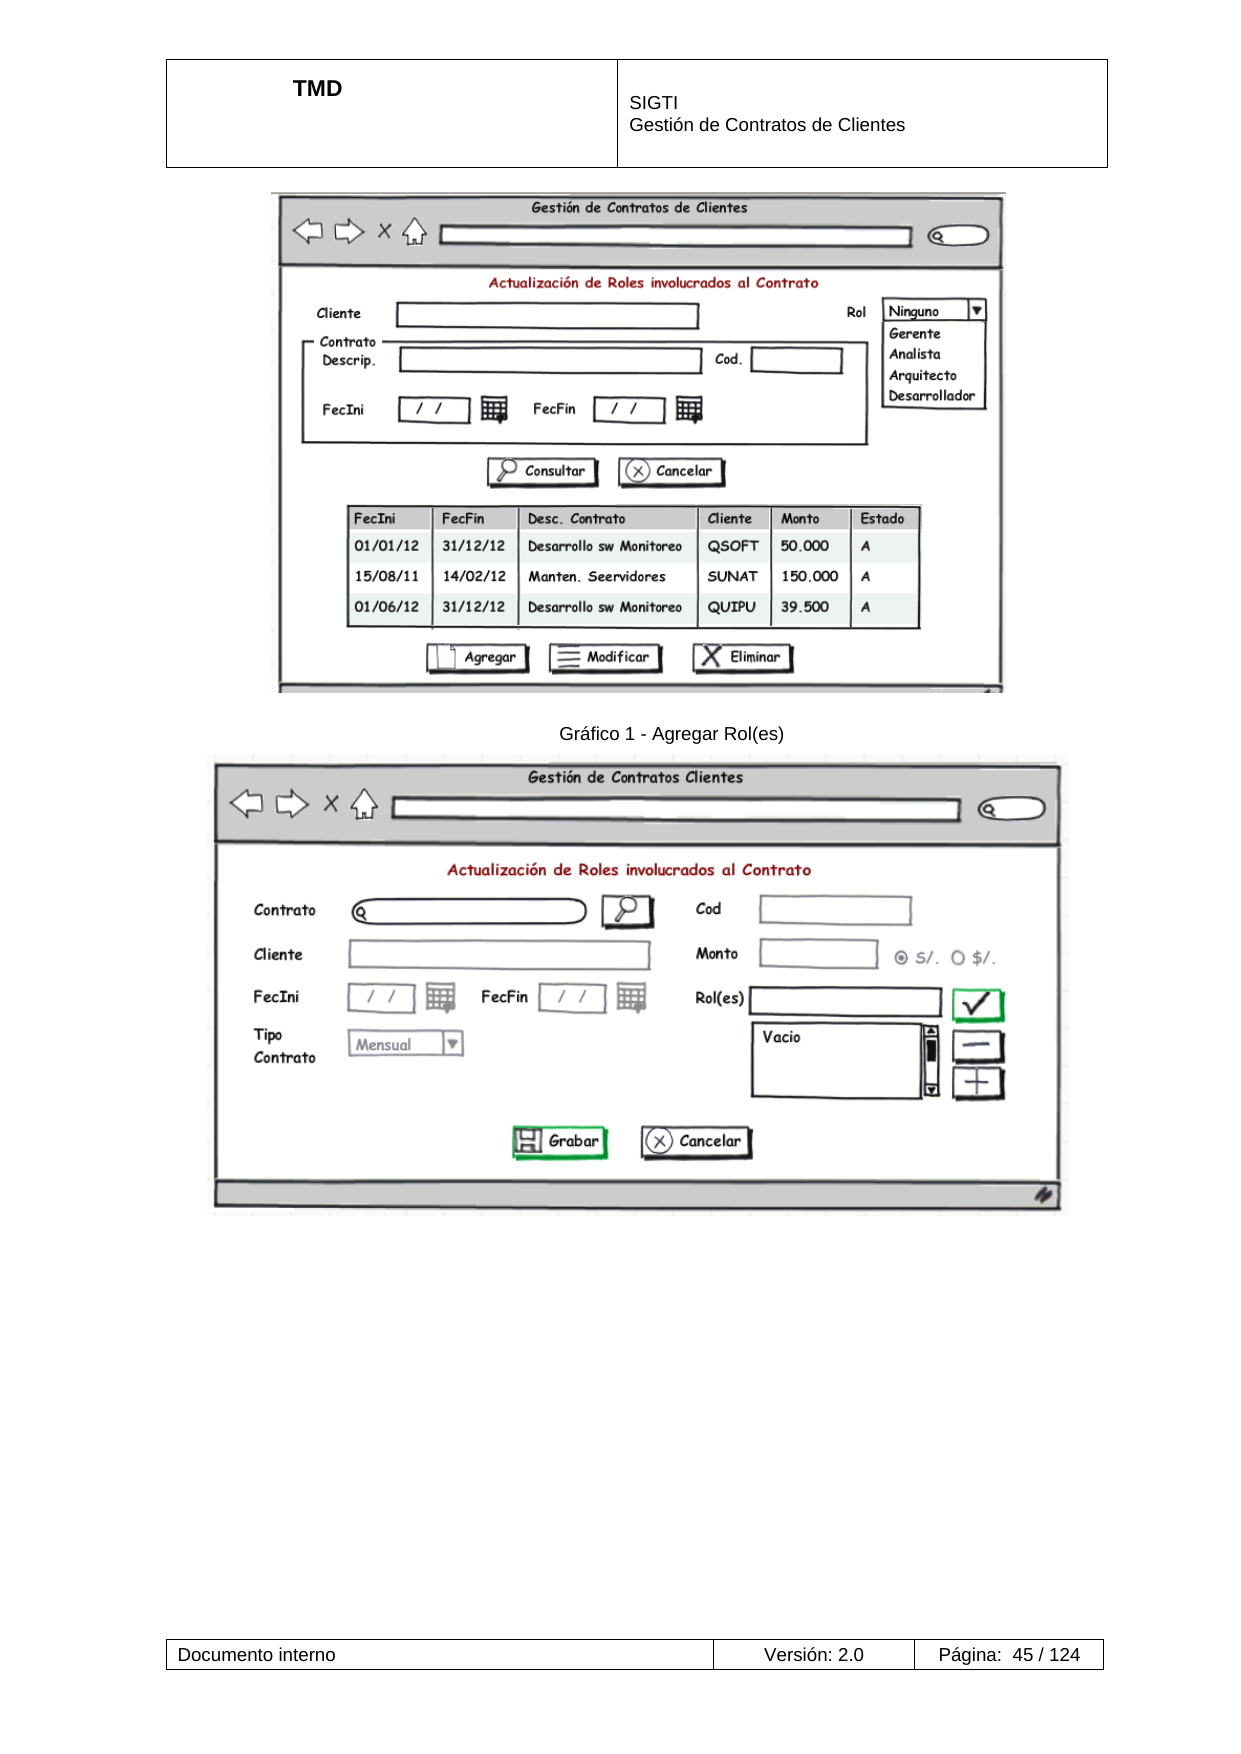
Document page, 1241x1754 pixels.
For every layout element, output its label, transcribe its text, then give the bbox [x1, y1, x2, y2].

picture [271, 192, 1006, 693]
picture [207, 754, 1069, 1216]
list Gráfico 1 - Agregar Rol(es) [251, 722, 1092, 744]
